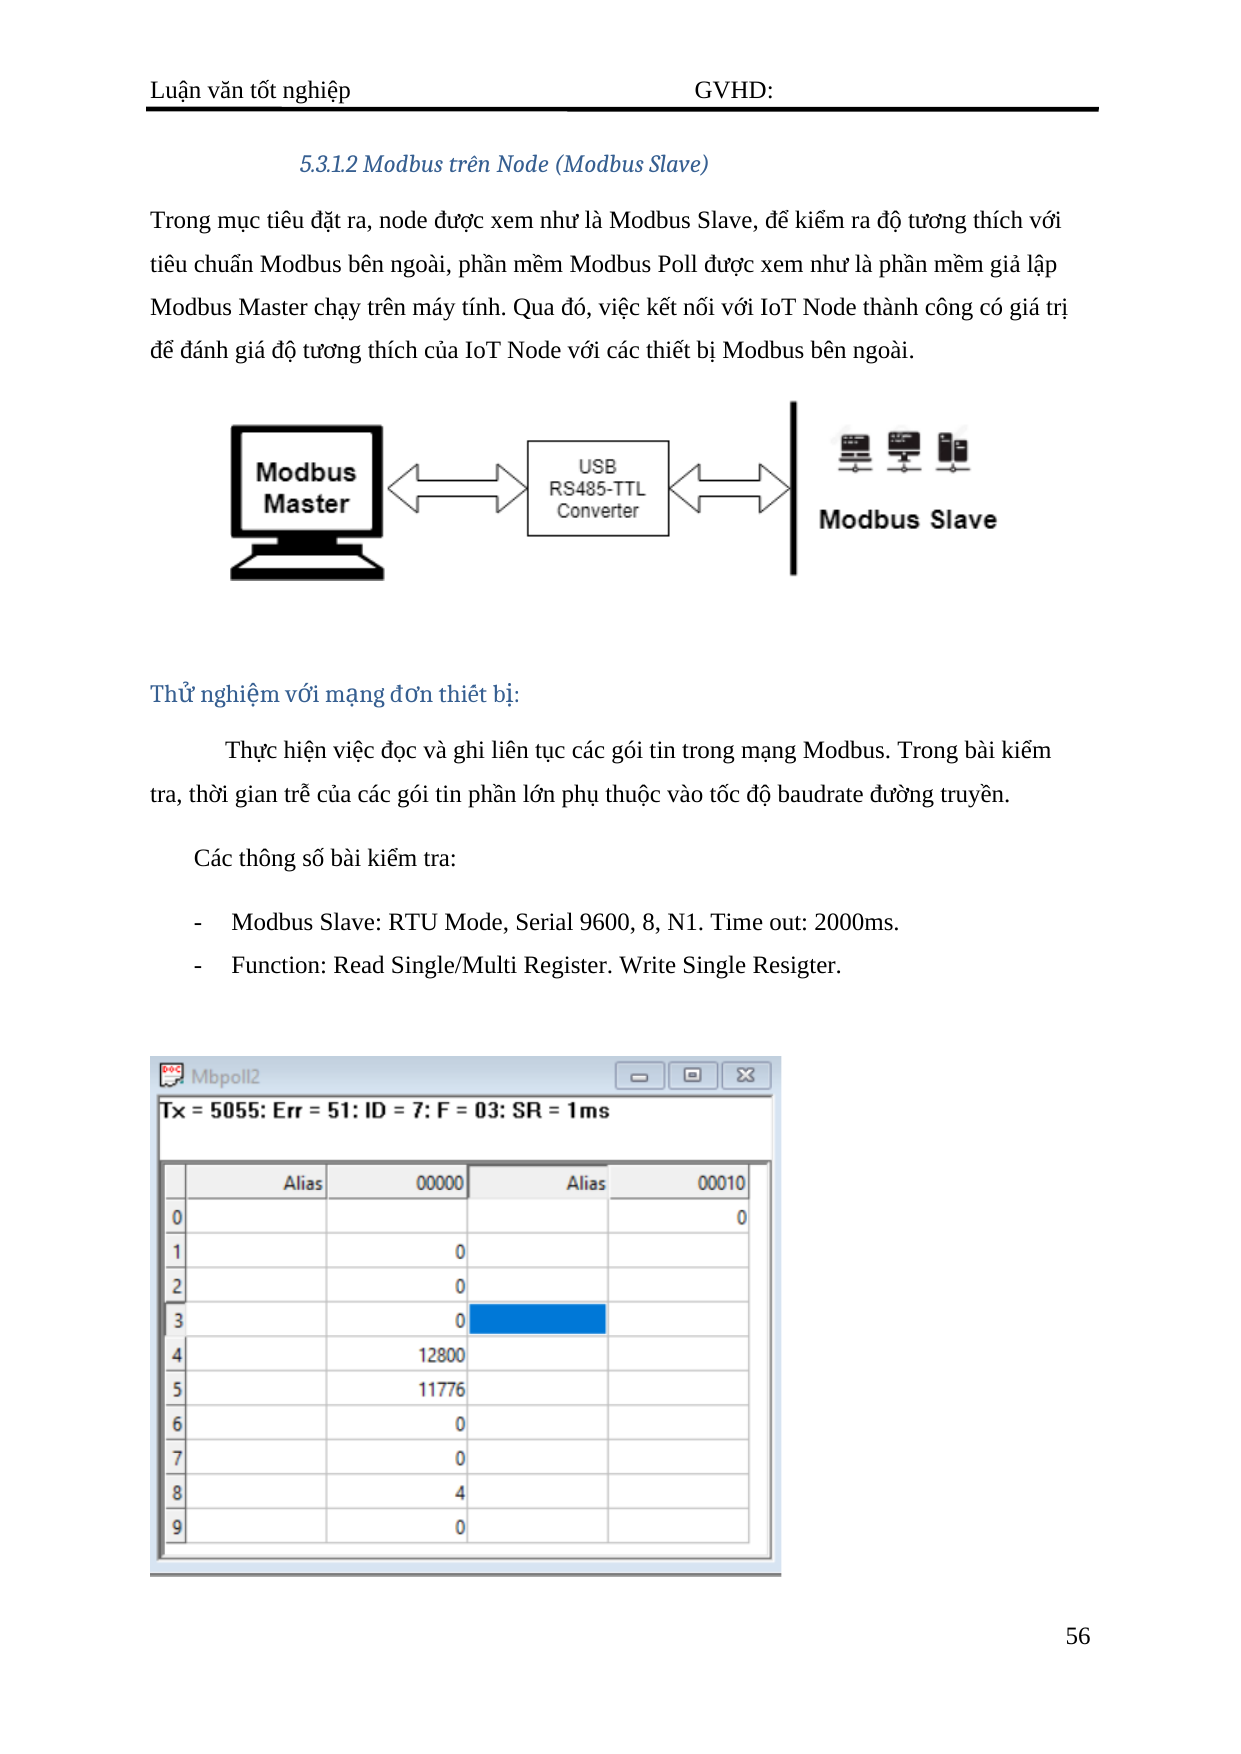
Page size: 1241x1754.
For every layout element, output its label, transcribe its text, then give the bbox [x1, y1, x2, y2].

picture [150, 1056, 782, 1577]
picture [230, 398, 1011, 581]
text Các thông số bài kiểm tra: [150, 843, 1090, 871]
text Trong mục tiêu đặt ra, node được xem như là Modbus Slave, để kiểm ra độ tương thích với tiêu chuẩn Modbus bên ngoài, phần mềm Modbus Poll được xem như là phần mềm giả lập Modbus Master chạy trên máy tính. Qua đó, việc kết nối với IoT Node thành công có giá trị để đánh giá độ tương thích của IoT Node với các thiết bị Modbus bên ngoài. [150, 206, 1090, 364]
list Function: Read Single/Multi Register. Write Single Resigter. [194, 950, 1090, 978]
subtitle Thử nghiệm với mạng đơn thiết bị: [150, 680, 1090, 709]
text Thực hiện việc đọc và ghi liên tục các gói tin trong mạng Modbus. Trong bài kiểm tra, thời gian trễ của các gói tin phần lớn phụ thuộc vào tốc độ baudrate đường truyền. [150, 736, 1090, 807]
subtitle 5.3.1.2 Modbus trên Node (Modbus Slave) [225, 150, 1090, 179]
list Modbus Slave: RTU Mode, Serial 9600, 8, N1. Time out: 2000ms. [194, 907, 1090, 935]
